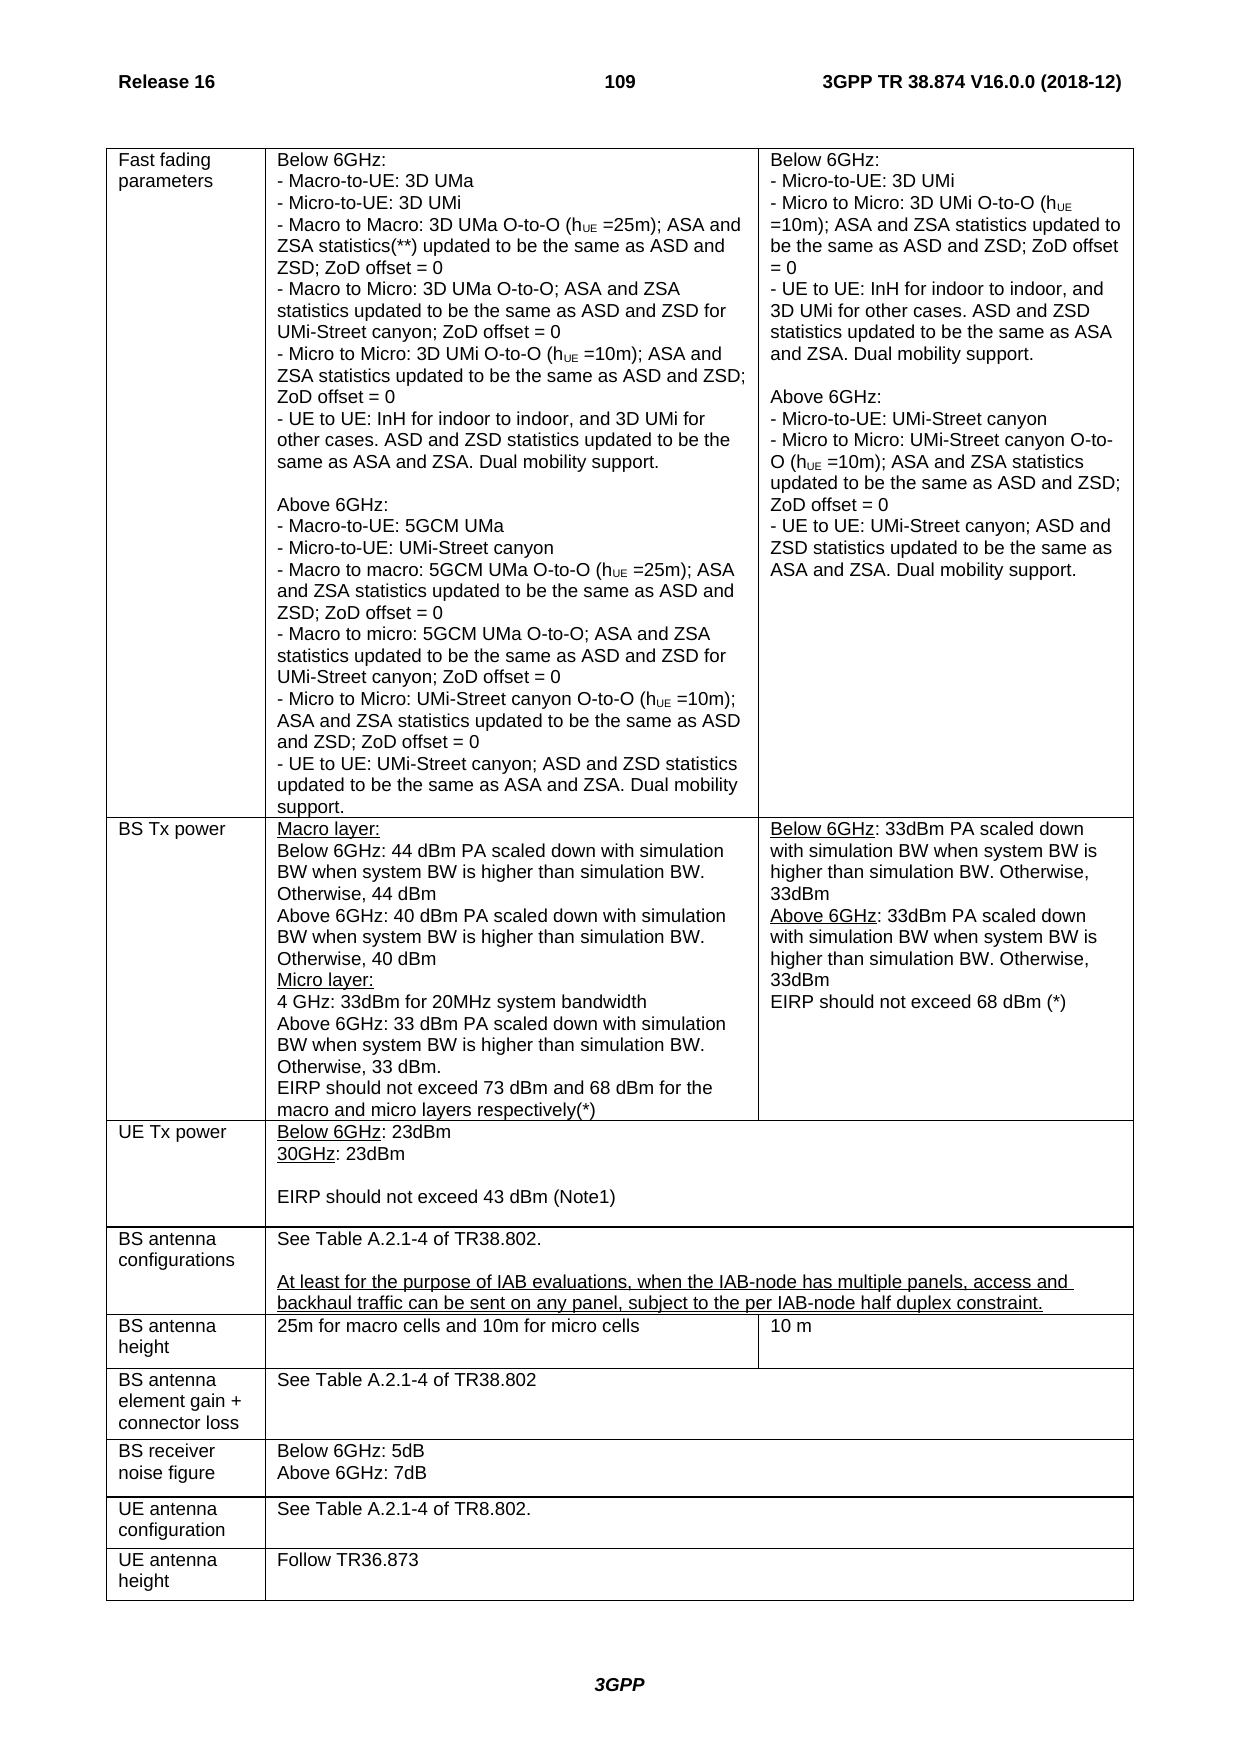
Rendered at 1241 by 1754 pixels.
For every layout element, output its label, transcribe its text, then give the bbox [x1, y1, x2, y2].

table_cell UE antenna height [107, 1549, 265, 1600]
table_cell 25m for macro cells and 10m for micro cells [266, 1315, 758, 1367]
table_cell Below 6GHz: 5dB Above 6GHz: 7dB [266, 1440, 1133, 1496]
table_cell UE antenna configuration [107, 1498, 265, 1547]
table_cell BS antenna height [107, 1315, 265, 1367]
table_cell BS antenna configurations [107, 1228, 265, 1314]
table_cell Macro layer: Below 6GHz: 44 dBm PA scaled down with simulation BW when system BW is higher than simulation BW. Otherwise, 44 dBm Above 6GHz: 40 dBm PA scaled down with simulation BW when system BW is higher than simulation BW. Otherwise, 40 dBm Micro layer: 4 GHz: 33dBm for 20MHz system bandwidth Above 6GHz: 33 dBm PA scaled down with simulation BW when system BW is higher than simulation BW. Otherwise, 33 dBm. EIRP should not exceed 73 dBm and 68 dBm for the macro and micro layers respectively(*) [266, 818, 758, 1120]
table_cell Fast fading parameters [107, 149, 265, 817]
table_cell BS antenna element gain + connector loss [107, 1369, 265, 1439]
table_cell 10 m [759, 1315, 1133, 1367]
table_cell BS Tx power [107, 818, 265, 1120]
table_cell Below 6GHz: 33dBm PA scaled down with simulation BW when system BW is higher than simulation BW. Otherwise, 33dBm Above 6GHz: 33dBm PA scaled down with simulation BW when system BW is higher than simulation BW. Otherwise, 33dBm EIRP should not exceed 68 dBm (*) [759, 818, 1133, 1120]
table_cell UE Tx power [107, 1121, 265, 1226]
table_cell See Table A.2.1-4 of TR8.802. [266, 1498, 1133, 1547]
table_cell See Table A.2.1-4 of TR38.802 [266, 1369, 1133, 1439]
table_cell BS receiver noise figure [107, 1440, 265, 1496]
table_cell Below 6GHz: - Macro-to-UE: 3D UMa - Micro-to-UE: 3D UMi - Macro to Macro: 3D UMa O-to-O (hUE =25m); ASA and ZSA statistics(**) updated to be the same as ASD and ZSD; ZoD offset = 0 - Macro to Micro: 3D UMa O-to-O; ASA and ZSA statistics updated to be the same as ASD and ZSD for UMi-Street canyon; ZoD offset = 0 - Micro to Micro: 3D UMi O-to-O (hUE =10m); ASA and ZSA statistics updated to be the same as ASD and ZSD; ZoD offset = 0 - UE to UE: InH for indoor to indoor, and 3D UMi for other cases. ASD and ZSD statistics updated to be the same as ASA and ZSA. Dual mobility support. Above 6GHz: - Macro-to-UE: 5GCM UMa - Micro-to-UE: UMi-Street canyon - Macro to macro: 5GCM UMa O-to-O (hUE =25m); ASA and ZSA statistics updated to be the same as ASD and ZSD; ZoD offset = 0 - Macro to micro: 5GCM UMa O-to-O; ASA and ZSA statistics updated to be the same as ASD and ZSD for UMi-Street canyon; ZoD offset = 0 - Micro to Micro: UMi-Street canyon O-to-O (hUE =10m); ASA and ZSA statistics updated to be the same as ASD and ZSD; ZoD offset = 0 - UE to UE: UMi-Street canyon; ASD and ZSD statistics updated to be the same as ASA and ZSA. Dual mobility support. [266, 149, 758, 817]
table_cell Below 6GHz: 23dBm 30GHz: 23dBm EIRP should not exceed 43 dBm (Note1) [266, 1121, 1133, 1226]
table_cell Below 6GHz: - Micro-to-UE: 3D UMi - Micro to Micro: 3D UMi O-to-O (hUE =10m); ASA and ZSA statistics updated to be the same as ASD and ZSD; ZoD offset = 0 - UE to UE: InH for indoor to indoor, and 3D UMi for other cases. ASD and ZSD statistics updated to be the same as ASA and ZSA. Dual mobility support. Above 6GHz: - Micro-to-UE: UMi-Street canyon - Micro to Micro: UMi-Street canyon O-to-O (hUE =10m); ASA and ZSA statistics updated to be the same as ASD and ZSD; ZoD offset = 0 - UE to UE: UMi-Street canyon; ASD and ZSD statistics updated to be the same as ASA and ZSA. Dual mobility support. [759, 149, 1133, 817]
table_cell See Table A.2.1-4 of TR38.802. At least for the purpose of IAB evaluations, when the IAB-node has multiple panels, access and backhaul traffic can be sent on any panel, subject to the per IAB-node half duplex constraint. [266, 1228, 1133, 1314]
table_cell Follow TR36.873 [266, 1549, 1133, 1600]
